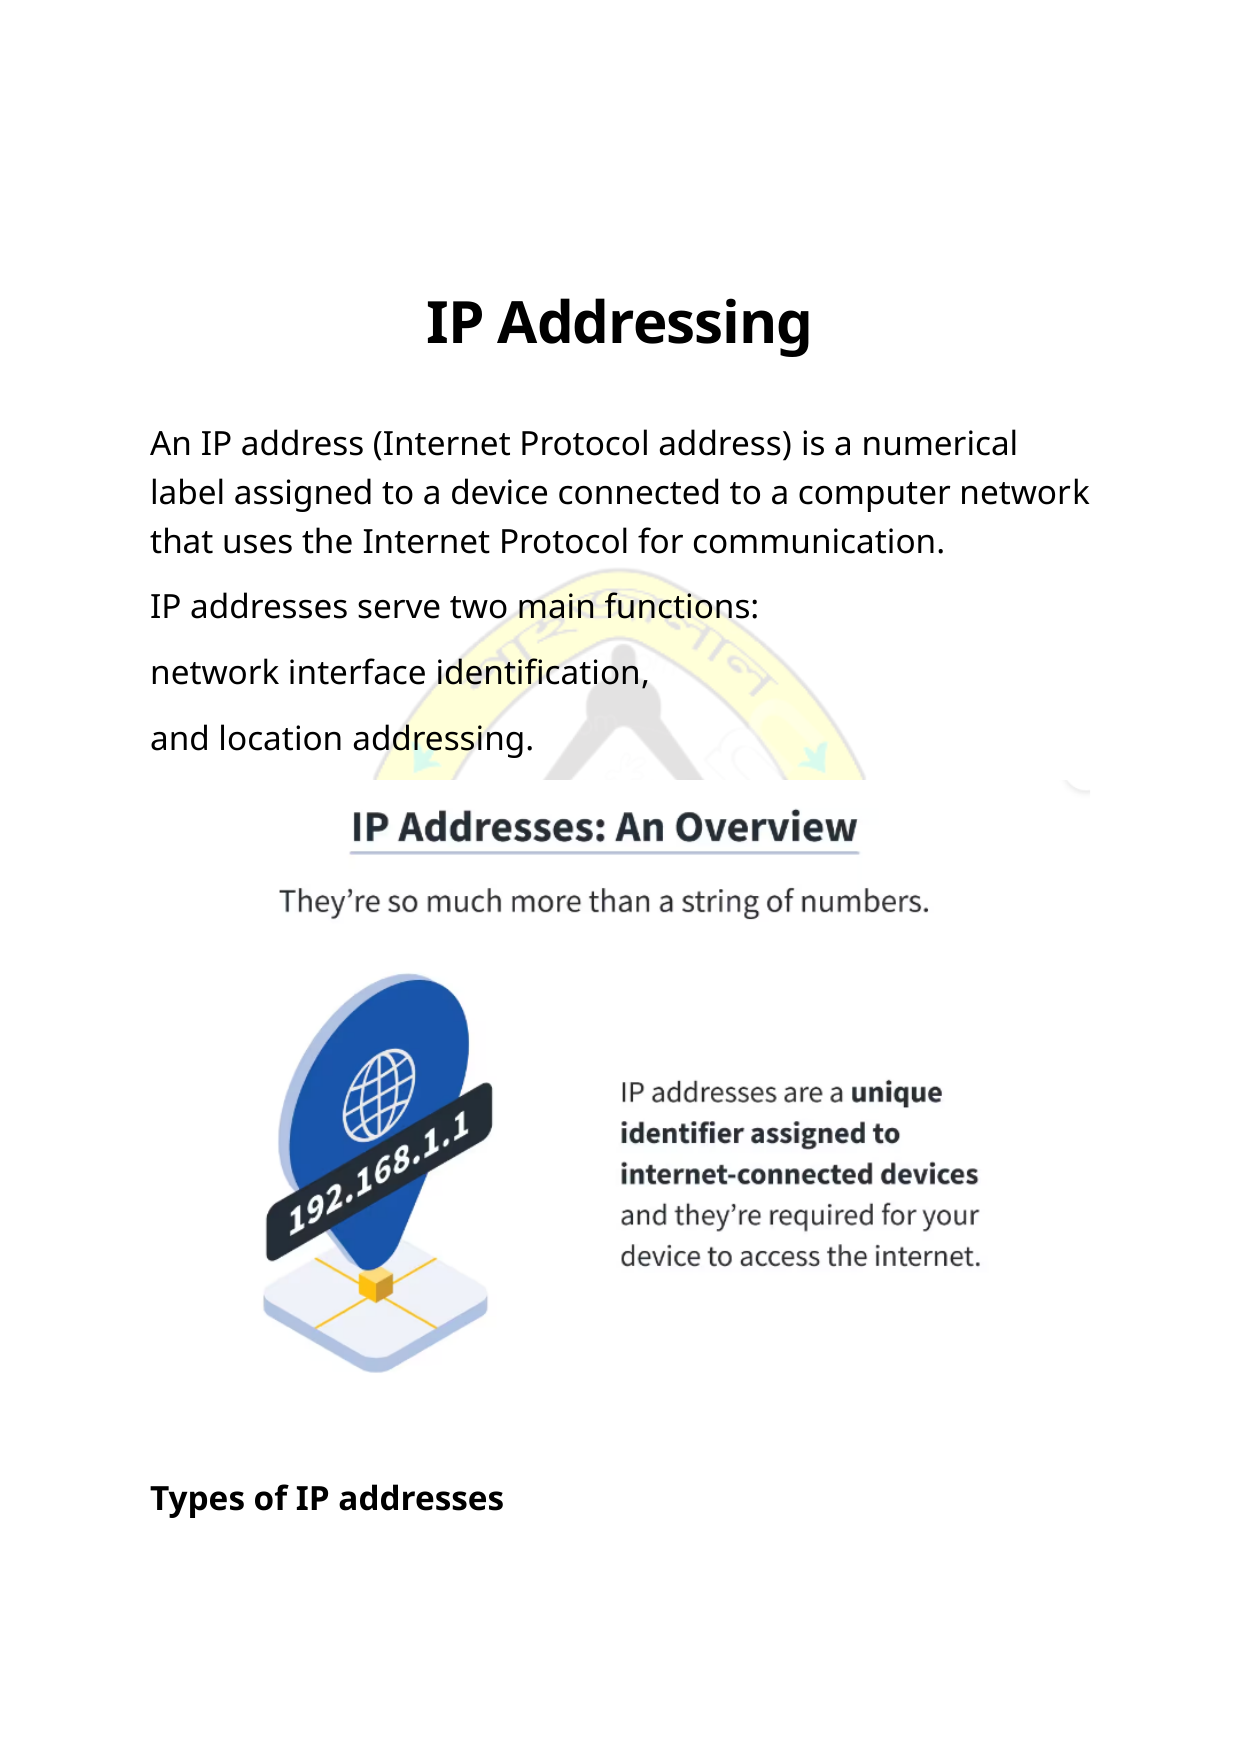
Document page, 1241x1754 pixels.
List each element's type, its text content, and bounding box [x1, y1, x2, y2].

text network interface identification, [150, 649, 1090, 694]
title IP Addressing [150, 281, 1090, 361]
text and location addressing. [150, 714, 1090, 760]
text IP addresses serve two main functions: [150, 583, 1090, 628]
text Types of IP addresses [150, 1475, 1090, 1520]
text An IP address (Internet Protocol address) is a numerical label assigned to a device connected to a computer network that uses the Internet Protocol for communication. [150, 419, 1090, 563]
picture [150, 780, 1091, 1390]
